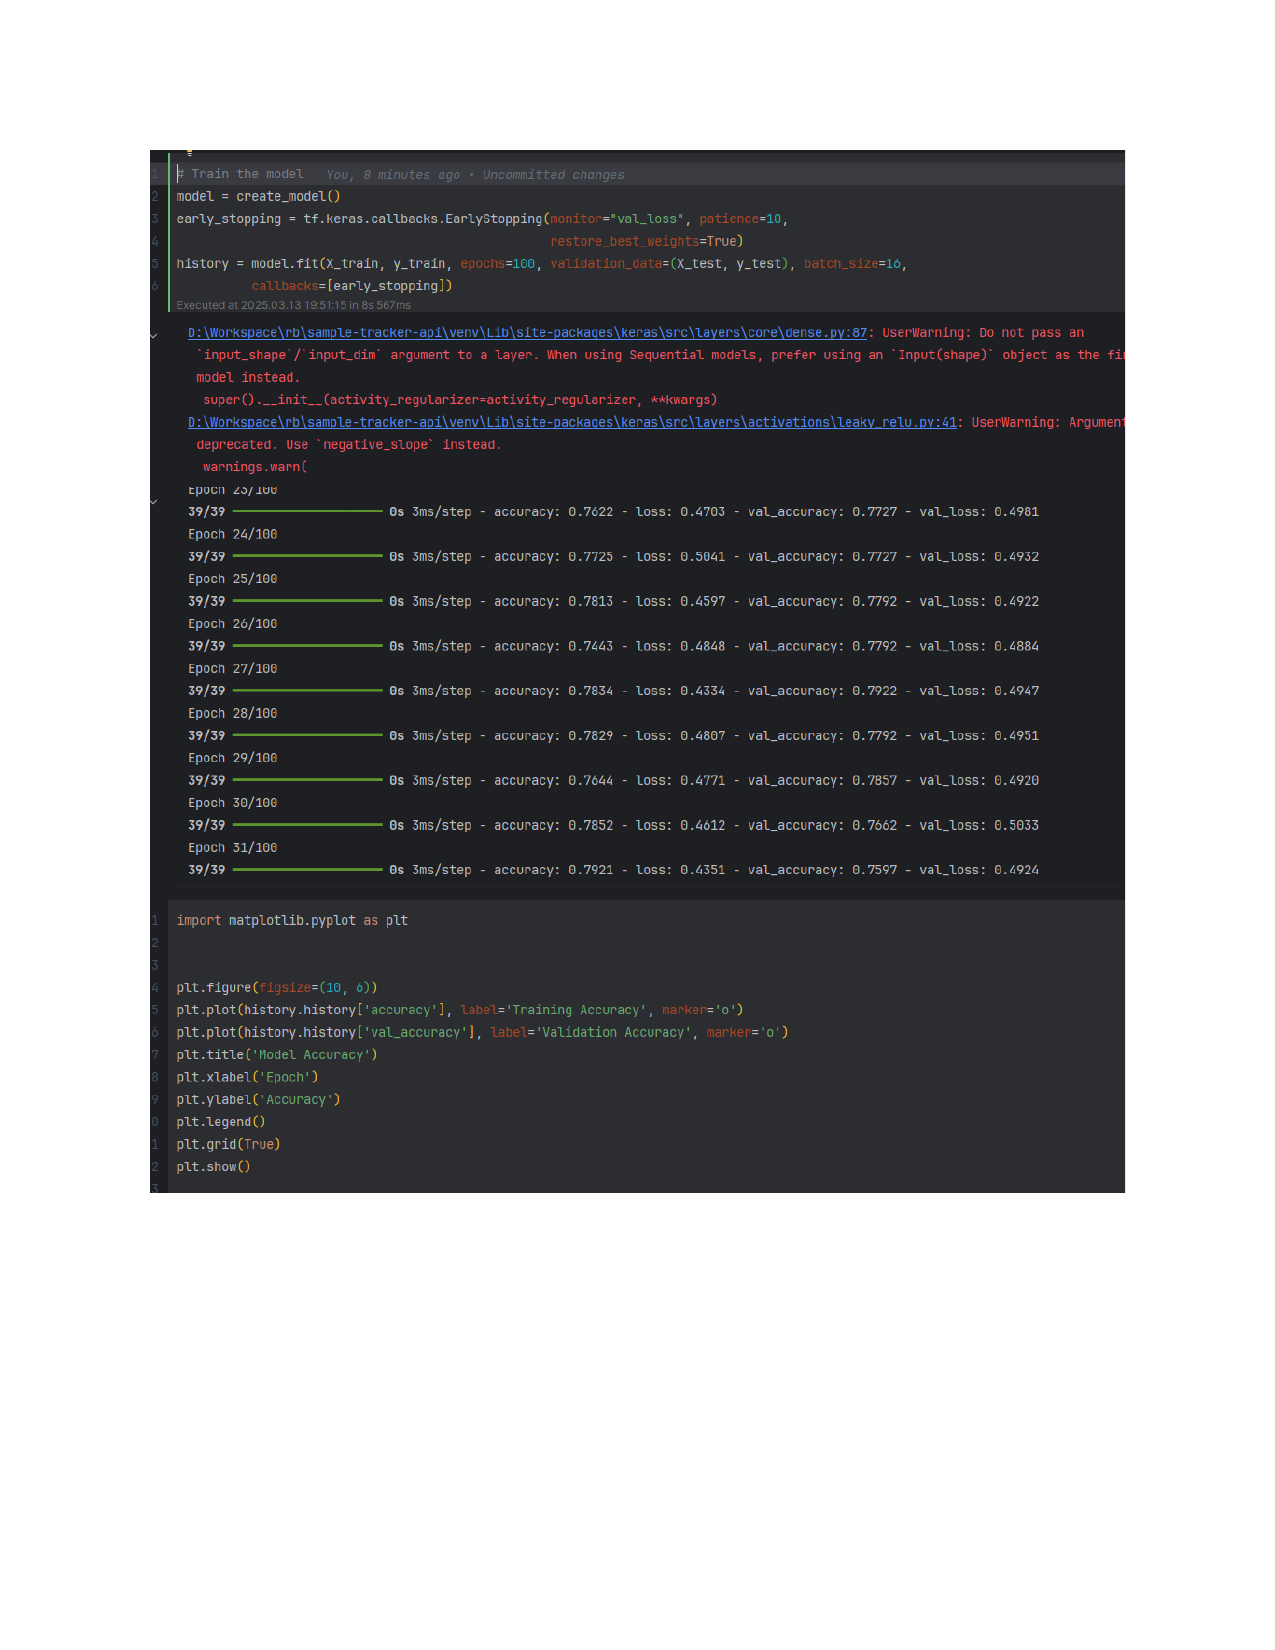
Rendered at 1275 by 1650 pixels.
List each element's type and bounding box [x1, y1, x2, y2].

picture [150, 150, 1125, 1193]
